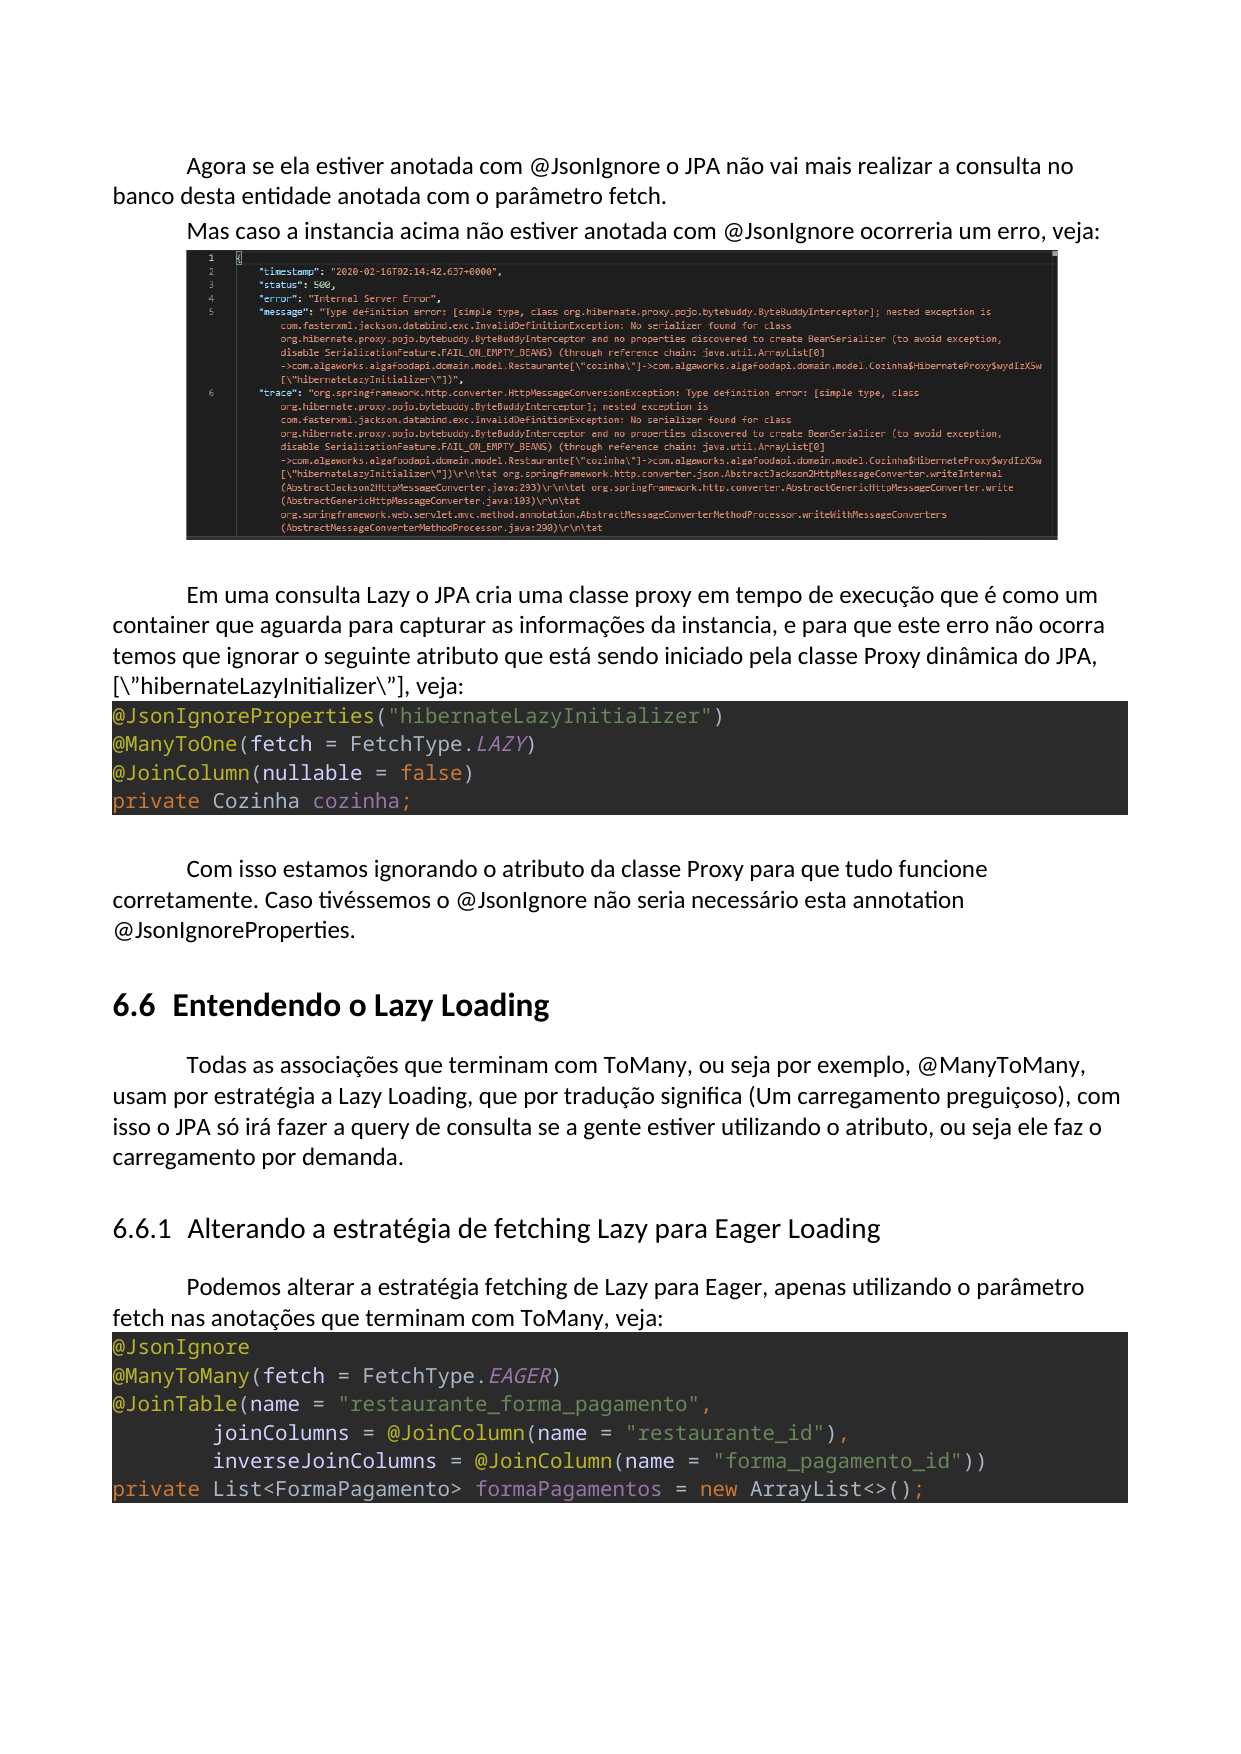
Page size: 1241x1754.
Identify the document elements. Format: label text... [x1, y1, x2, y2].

text @JsonIgnoreProperties("hibernateLazyInitializer") @ManyToOne(fetch = FetchType.LAZY) @JoinColumn(nullable = false) private Cozinha cozinha; [112, 701, 1128, 815]
text Em uma consulta Lazy o JPA cria uma classe proxy em tempo de execução que é como um container que aguarda para capturar as informações da instancia, e para que este erro não ocorra temos que ignorar o seguinte atributo que está sendo iniciado pela classe Proxy dinâmica do JPA, [\”hibernateLazyInitializer\”], veja: [112, 579, 1128, 701]
text Mas caso a instancia acima não estiver anotada com @JsonIgnore ocorreria um erro, veja: [112, 215, 1128, 246]
text Podemos alterar a estratégia fetching de Lazy para Eager, apenas utilizando o parâmetro fetch nas anotações que terminam com ToMany, veja: [112, 1271, 1128, 1332]
text Todas as associações que terminam com ToMany, ou seja por exemplo, @ManyToMany, usam por estratégia a Lazy Loading, que por tradução significa (Um carregamento preguiçoso), com isso o JPA só irá fazer a query de consulta se a gente estiver utilizando o atributo, ou seja ele faz o carregamento por demanda. [112, 1050, 1128, 1172]
text @JsonIgnore @ManyToMany(fetch = FetchType.EAGER) @JoinTable(name = "restaurante_forma_pagamento", joinColumns = @JoinColumn(name = "restaurante_id"), inverseJoinColumns = @JoinColumn(name = "forma_pagamento_id")) private List<FormaPagamento> formaPagamentos = new ArrayList<>(); [112, 1332, 1128, 1503]
picture [186, 250, 1058, 540]
text Agora se ela estiver anotada com @JsonIgnore o JPA não vai mais realizar a consulta no banco desta entidade anotada com o parâmetro fetch. [112, 150, 1128, 211]
subtitle Alterando a estratégia de fetching Lazy para Eager Loading [112, 1211, 1128, 1246]
text Com isso estamos ignorando o atributo da classe Proxy para que tudo funcione corretamente. Caso tivéssemos o @JsonIgnore não seria necessário esta annotation @JsonIgnoreProperties. [112, 853, 1128, 945]
subtitle Entendendo o Lazy Loading [112, 984, 1128, 1025]
